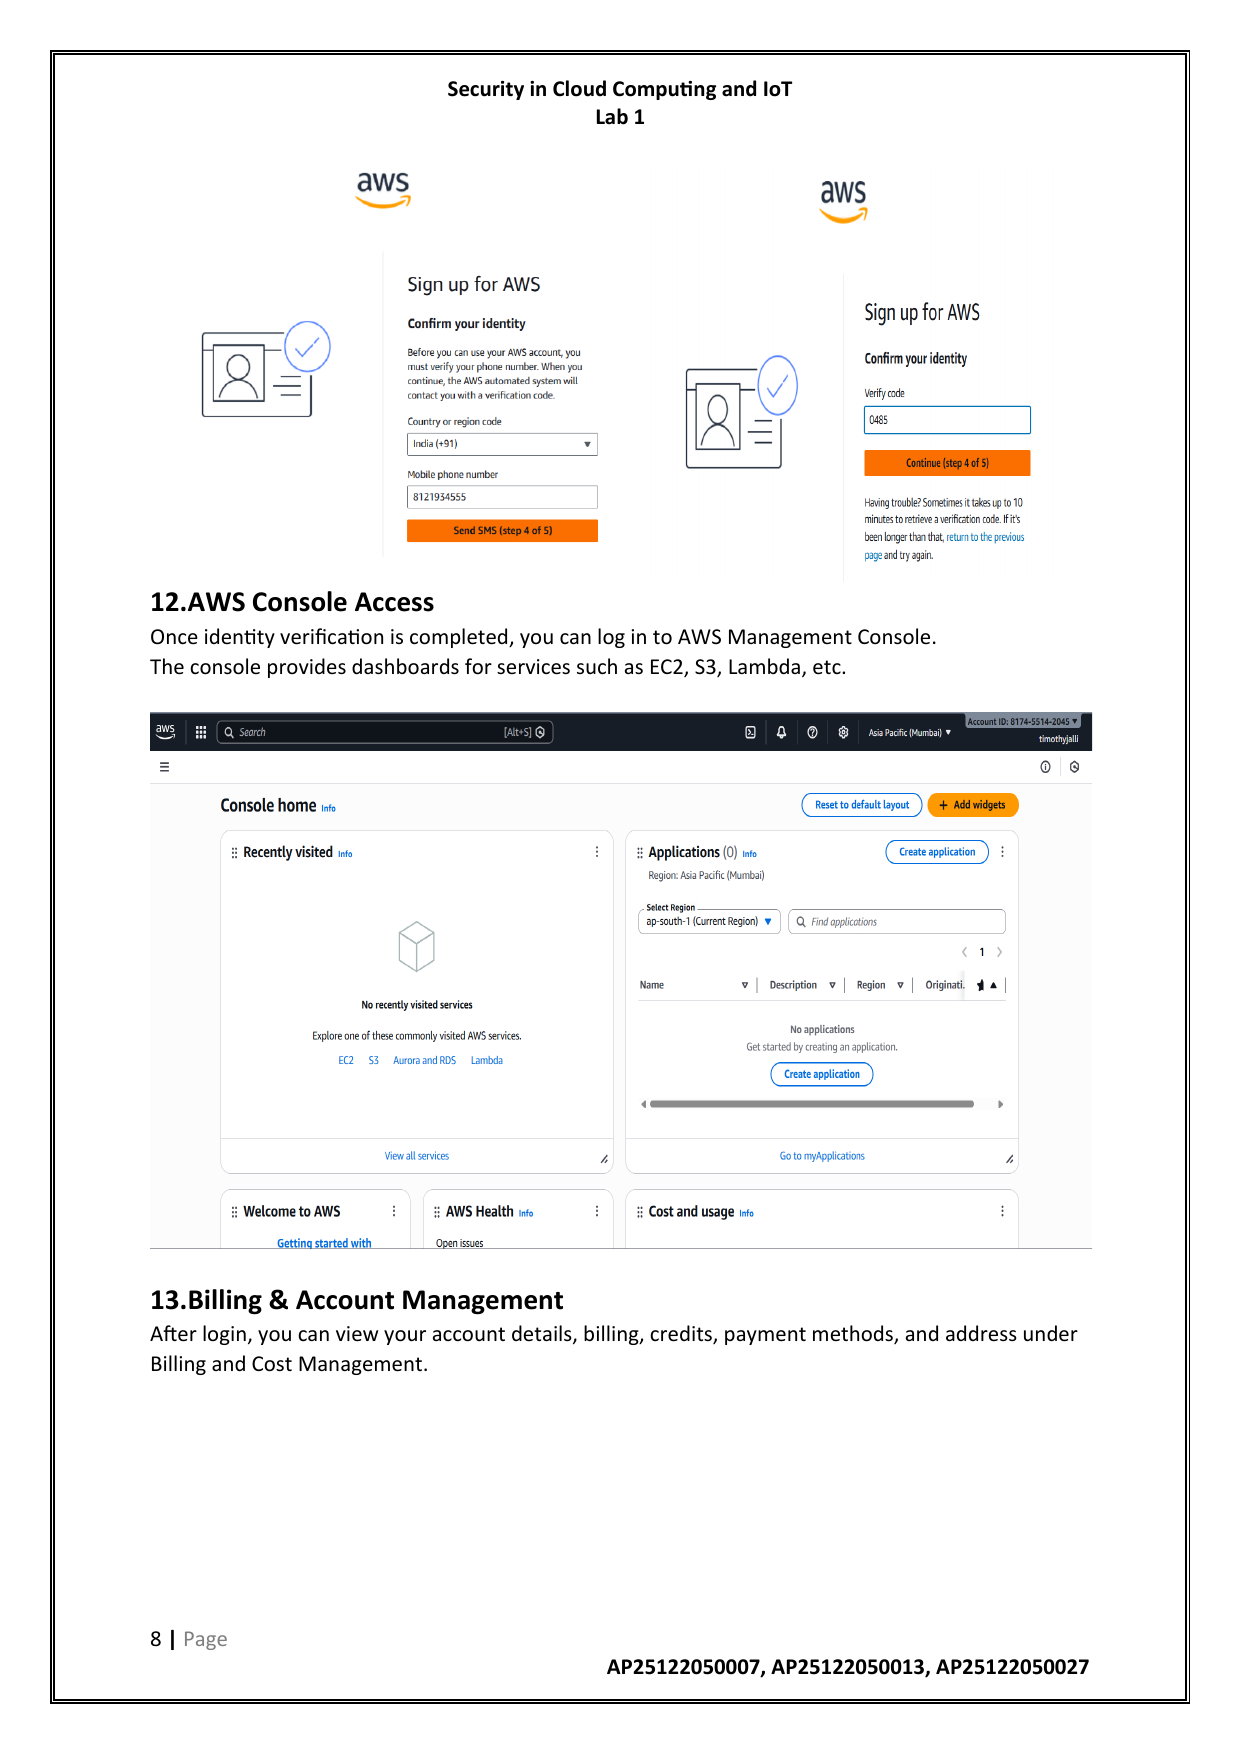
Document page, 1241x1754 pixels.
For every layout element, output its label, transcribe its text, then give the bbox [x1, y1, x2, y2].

text After login, you can view your account details, billing, credits, payment methods, and address under Billing and Cost Management. [150, 1319, 1090, 1377]
text Once identity verification is completed, you can log in to AWS Management Console. The console provides dashboards for services such as EC2, S3, Lambda, etc. [150, 622, 1090, 680]
list Billing & Account Management [150, 1281, 1090, 1316]
picture [150, 712, 1093, 1249]
list AWS Console Access [150, 583, 1090, 619]
picture [150, 150, 1075, 582]
